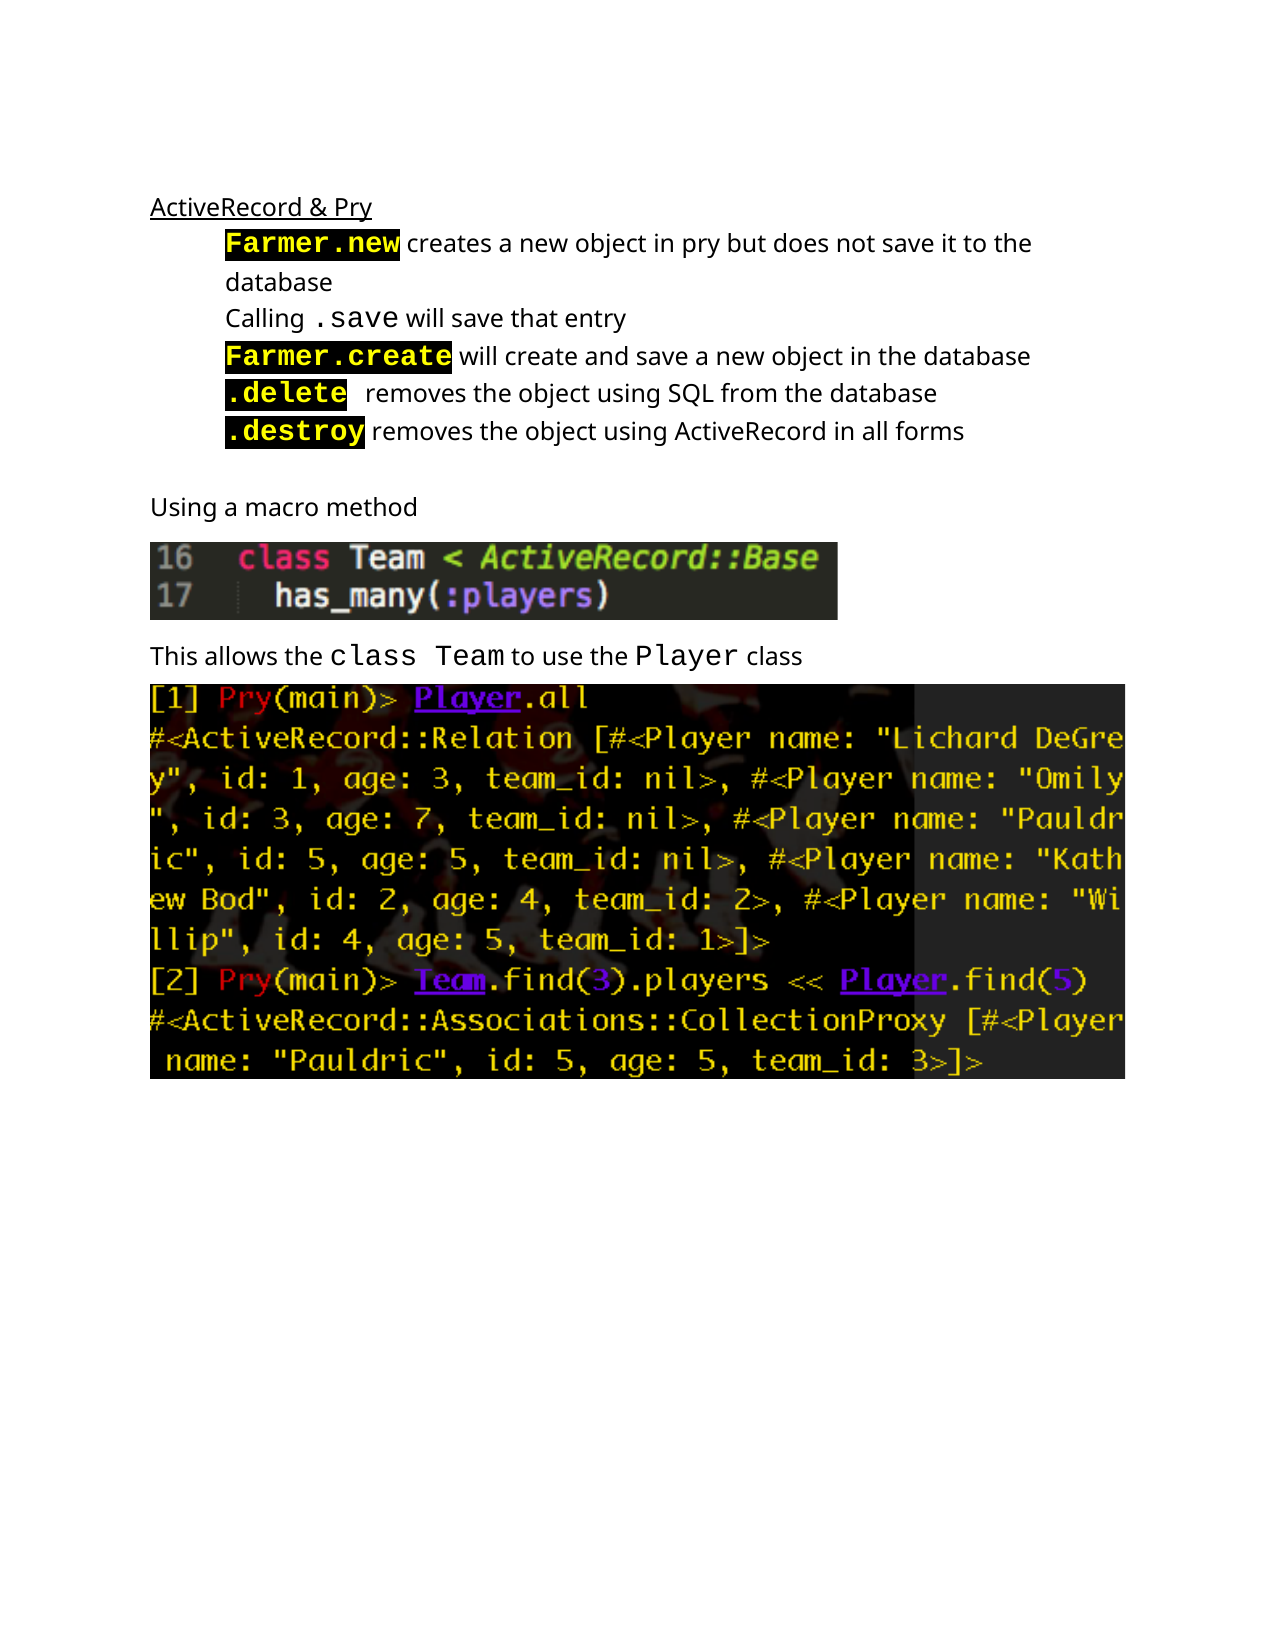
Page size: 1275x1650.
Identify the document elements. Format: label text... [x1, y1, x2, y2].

text .delete removes the object using SQL from the database [225, 375, 1125, 412]
text .destroy removes the object using ActiveRecord in all forms [225, 412, 1125, 450]
picture [150, 684, 1125, 1079]
picture [150, 542, 838, 620]
list ActiveRecord & Pry [150, 187, 1125, 225]
text This allows the class Team to use the Player class [150, 637, 1125, 675]
text Farmer.new creates a new object in pry but does not save it to the database [225, 225, 1125, 300]
text Using a macro method [150, 487, 1125, 525]
text Calling .save will save that entry [225, 300, 1125, 337]
text Farmer.create will create and save a new object in the database [225, 337, 1125, 375]
